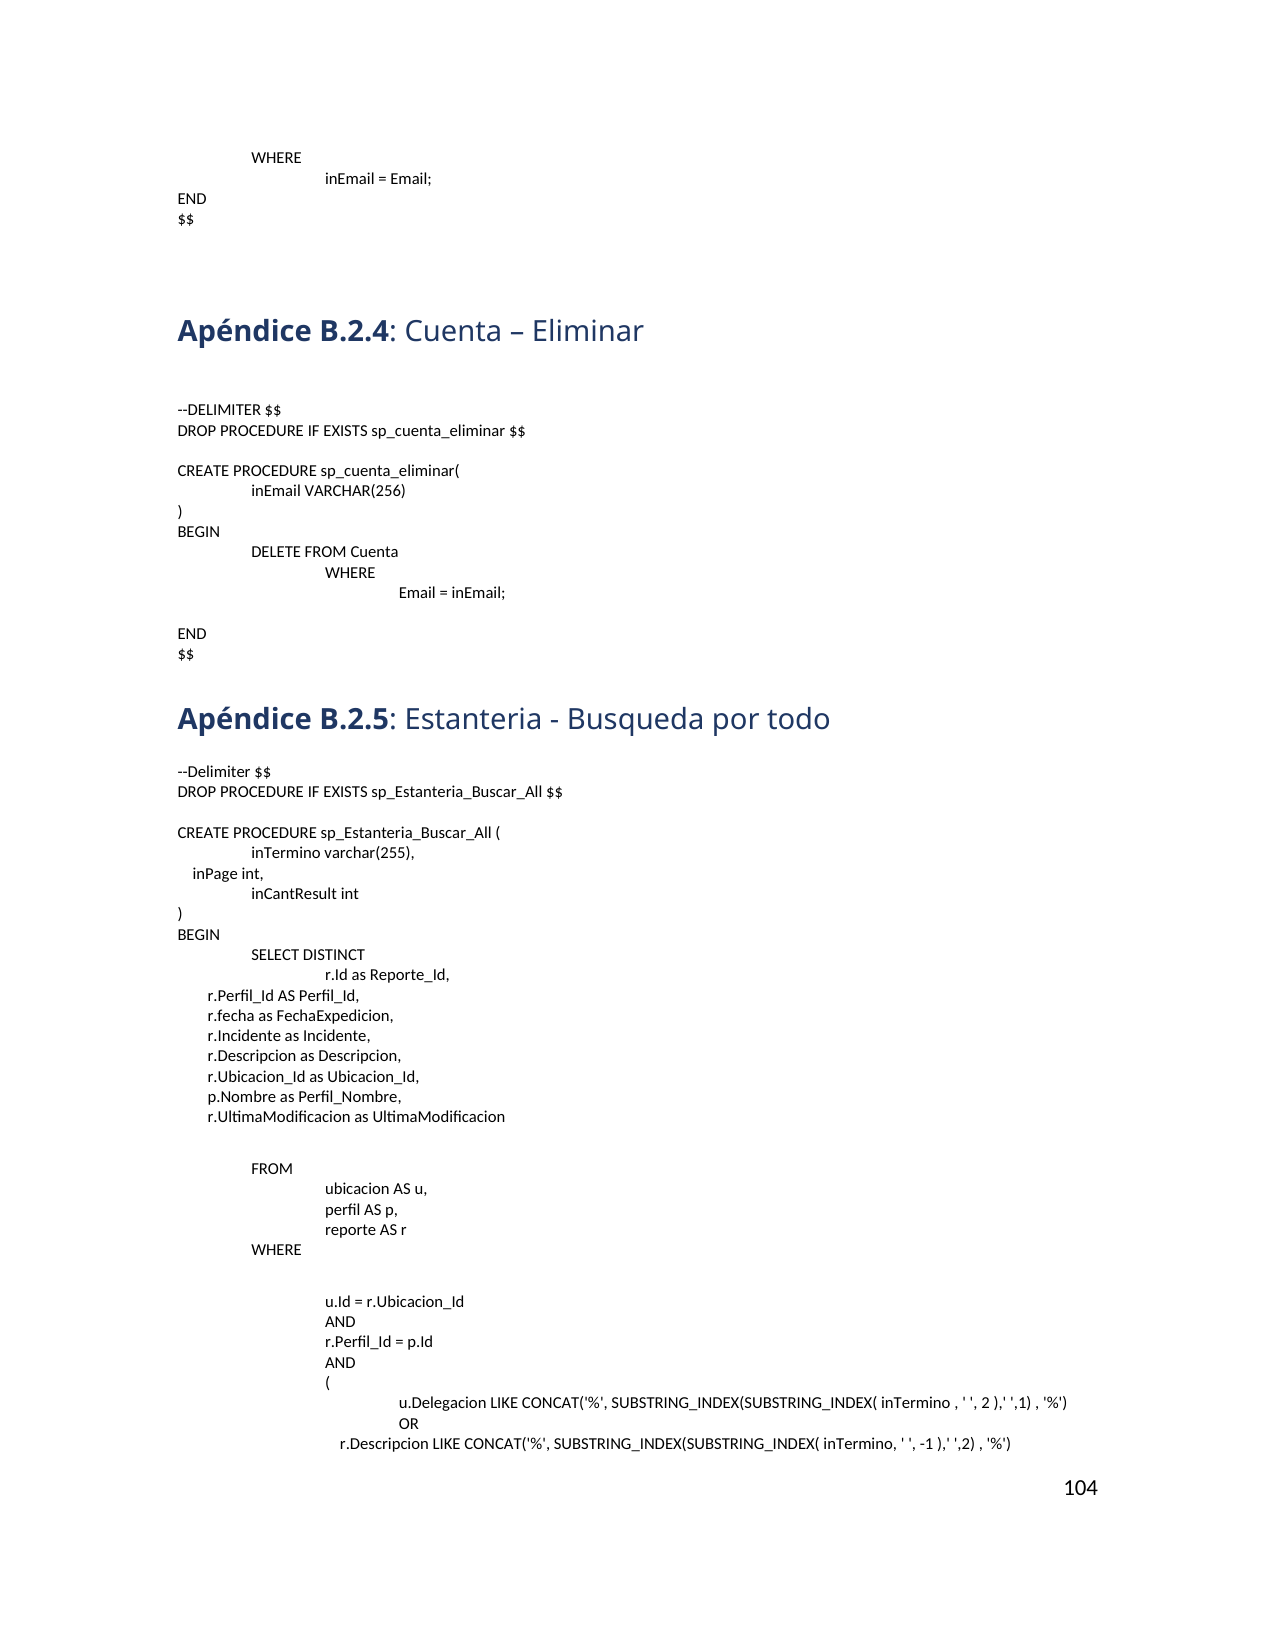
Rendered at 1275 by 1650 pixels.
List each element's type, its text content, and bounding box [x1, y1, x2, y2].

text inTermino varchar(255), [177, 843, 1098, 863]
text ) [177, 501, 1098, 521]
subtitle Apéndice B.2.4: Cuenta – Eliminar [177, 310, 1098, 349]
text CREATE PROCEDURE sp_Estanteria_Buscar_All ( [177, 822, 1098, 843]
text r.Descripcion LIKE CONCAT('%', SUBSTRING_INDEX(SUBSTRING_INDEX( inTermino, ' ', -1 ),' ',2) , '%') [177, 1433, 1098, 1453]
text Email = inEmail; [177, 582, 1098, 603]
text BEGIN [177, 521, 1098, 542]
text r.Incidente as Incidente, [177, 1025, 1098, 1046]
text DROP PROCEDURE IF EXISTS sp_Estanteria_Buscar_All $$ [177, 782, 1098, 802]
text --DELIMITER $$ [177, 399, 1098, 420]
text FROM [177, 1158, 1098, 1178]
text r.fecha as FechaExpedicion, [177, 1005, 1098, 1025]
text p.Nombre as Perfil_Nombre, [177, 1086, 1098, 1107]
text r.Perfil_Id AS Perfil_Id, [177, 985, 1098, 1005]
text CREATE PROCEDURE sp_cuenta_eliminar( [177, 460, 1098, 481]
text $$ [177, 208, 1098, 229]
text perfil AS p, [177, 1199, 1098, 1219]
text inEmail VARCHAR(256) [177, 481, 1098, 501]
text DELETE FROM Cuenta [177, 542, 1098, 562]
text END [177, 188, 1098, 208]
subtitle Apéndice B.2.5: Estanteria - Busqueda por todo [177, 698, 1098, 738]
text SELECT DISTINCT [177, 944, 1098, 964]
text AND [177, 1352, 1098, 1372]
text --Delimiter $$ [177, 761, 1098, 782]
text u.Delegacion LIKE CONCAT('%', SUBSTRING_INDEX(SUBSTRING_INDEX( inTermino , ' ', 2 ),' ',1) , '%') [177, 1393, 1098, 1413]
text $$ [177, 643, 1098, 663]
text r.Ubicacion_Id as Ubicacion_Id, [177, 1066, 1098, 1086]
text WHERE [177, 148, 1098, 168]
text BEGIN [177, 924, 1098, 944]
text WHERE [177, 1239, 1098, 1260]
text AND [177, 1311, 1098, 1332]
text ubicacion AS u, [177, 1178, 1098, 1199]
text inPage int, [177, 863, 1098, 883]
text u.Id = r.Ubicacion_Id [177, 1291, 1098, 1311]
text WHERE [177, 562, 1098, 582]
text reporte AS r [177, 1219, 1098, 1239]
text DROP PROCEDURE IF EXISTS sp_cuenta_eliminar $$ [177, 420, 1098, 440]
text END [177, 623, 1098, 643]
text OR [177, 1413, 1098, 1433]
text r.Perfil_Id = p.Id [177, 1332, 1098, 1352]
text inEmail = Email; [177, 168, 1098, 188]
text r.UltimaModificacion as UltimaModificacion [177, 1107, 1098, 1127]
text r.Descripcion as Descripcion, [177, 1046, 1098, 1066]
text ( [177, 1372, 1098, 1393]
text r.Id as Reporte_Id, [177, 964, 1098, 985]
text ) [177, 903, 1098, 924]
text inCantResult int [177, 883, 1098, 903]
